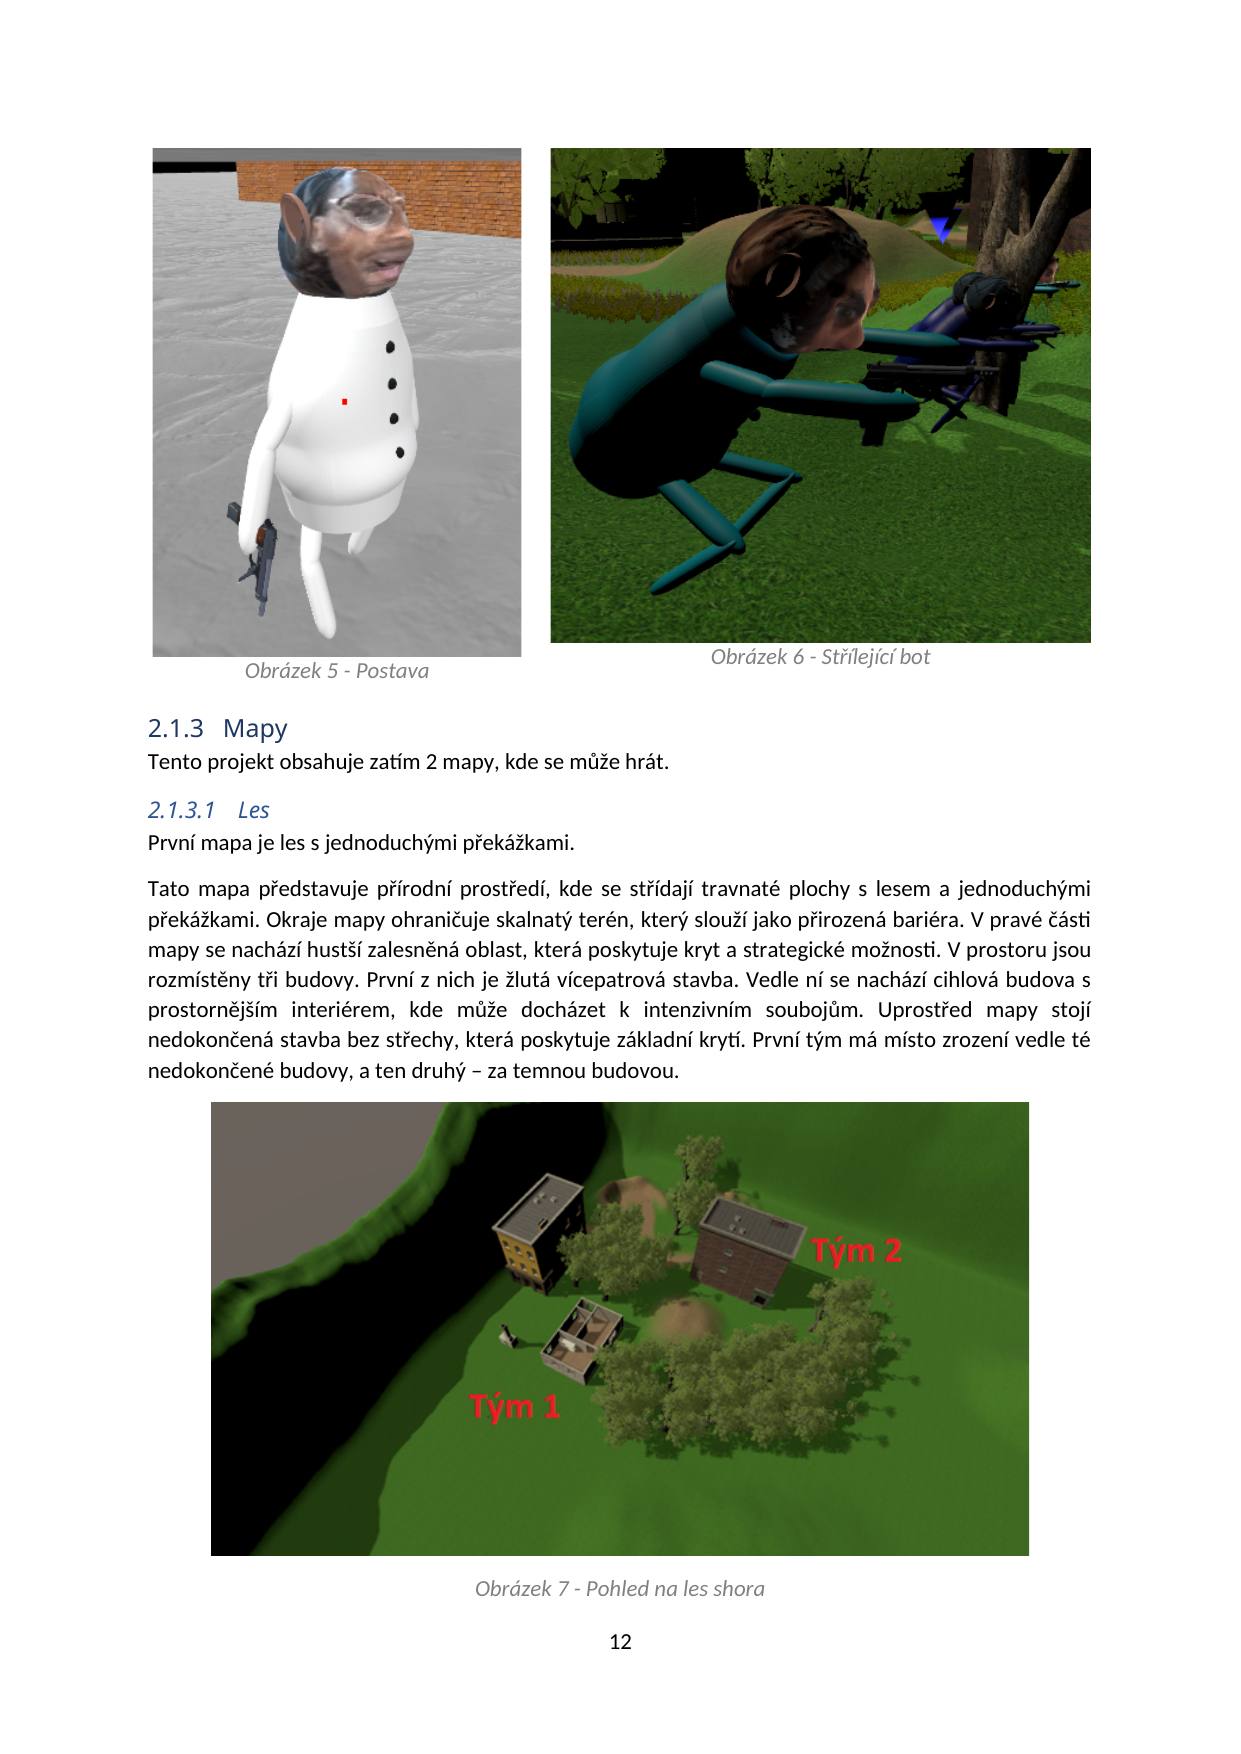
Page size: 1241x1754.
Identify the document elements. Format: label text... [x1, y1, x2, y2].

text První mapa je les s jednoduchými překážkami. [148, 828, 1093, 856]
text Tento projekt obsahuje zatím 2 mapy, kde se může hrát. [148, 747, 1093, 775]
picture [152, 148, 522, 657]
subtitle Mapy [148, 710, 1093, 744]
text Tato mapa představuje přírodní prostředí, kde se střídají travnaté plochy s lesem a jednoduchými překážkami. Okraje mapy ohraničuje skalnatý terén, který slouží jako přirozená bariéra. V pravé části mapy se nachází hustší zalesněná oblast, která poskytuje kryt a strategické možnosti. V prostoru jsou rozmístěny tři budovy. První z nich je žlutá vícepatrová stavba. Vedle ní se nachází cihlová budova s prostornějším interiérem, kde může docházet k intenzivním soubojům. Uprostřed mapy stojí nedokončená stavba bez střechy, která poskytuje základní krytí. První tým má místo zrození vedle té nedokončené budovy, a ten druhý – za temnou budovou. [148, 874, 1093, 1084]
text Obrázek 7 - Pohled na les shora [148, 1574, 1093, 1603]
picture [550, 148, 1091, 643]
table_header Obrázek 6 - Střílející bot [538, 149, 1103, 705]
subtitle Les [148, 794, 1093, 825]
table_header Obrázek 5 - Postava [137, 149, 537, 705]
picture [211, 1102, 1030, 1556]
